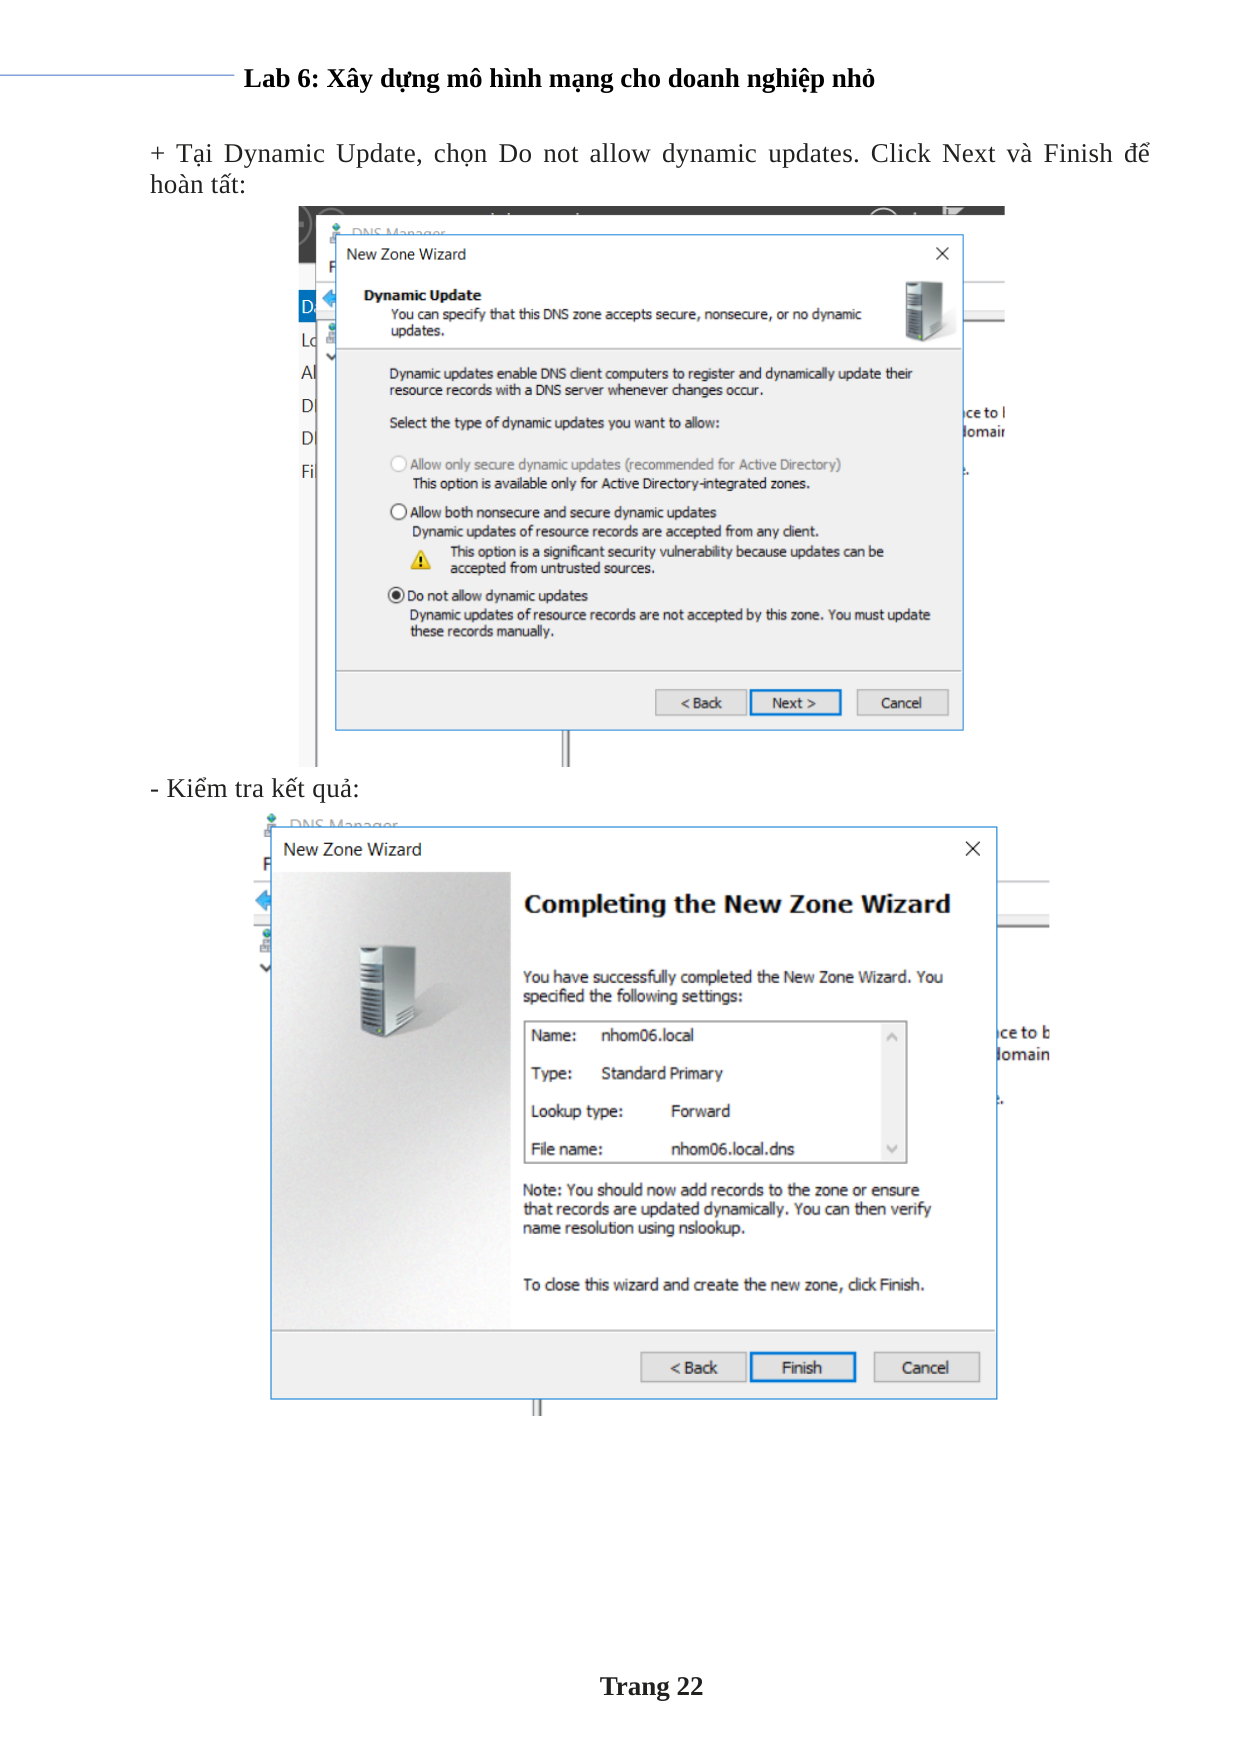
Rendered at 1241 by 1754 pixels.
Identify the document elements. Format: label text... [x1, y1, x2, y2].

text - Kiểm tra kết quả: [150, 772, 1153, 803]
text + Tại Dynamic Update, chọn Do not allow dynamic updates. Click Next và Finish để hoàn tất: [150, 137, 1153, 200]
picture [298, 206, 1005, 767]
picture [253, 809, 1050, 1416]
